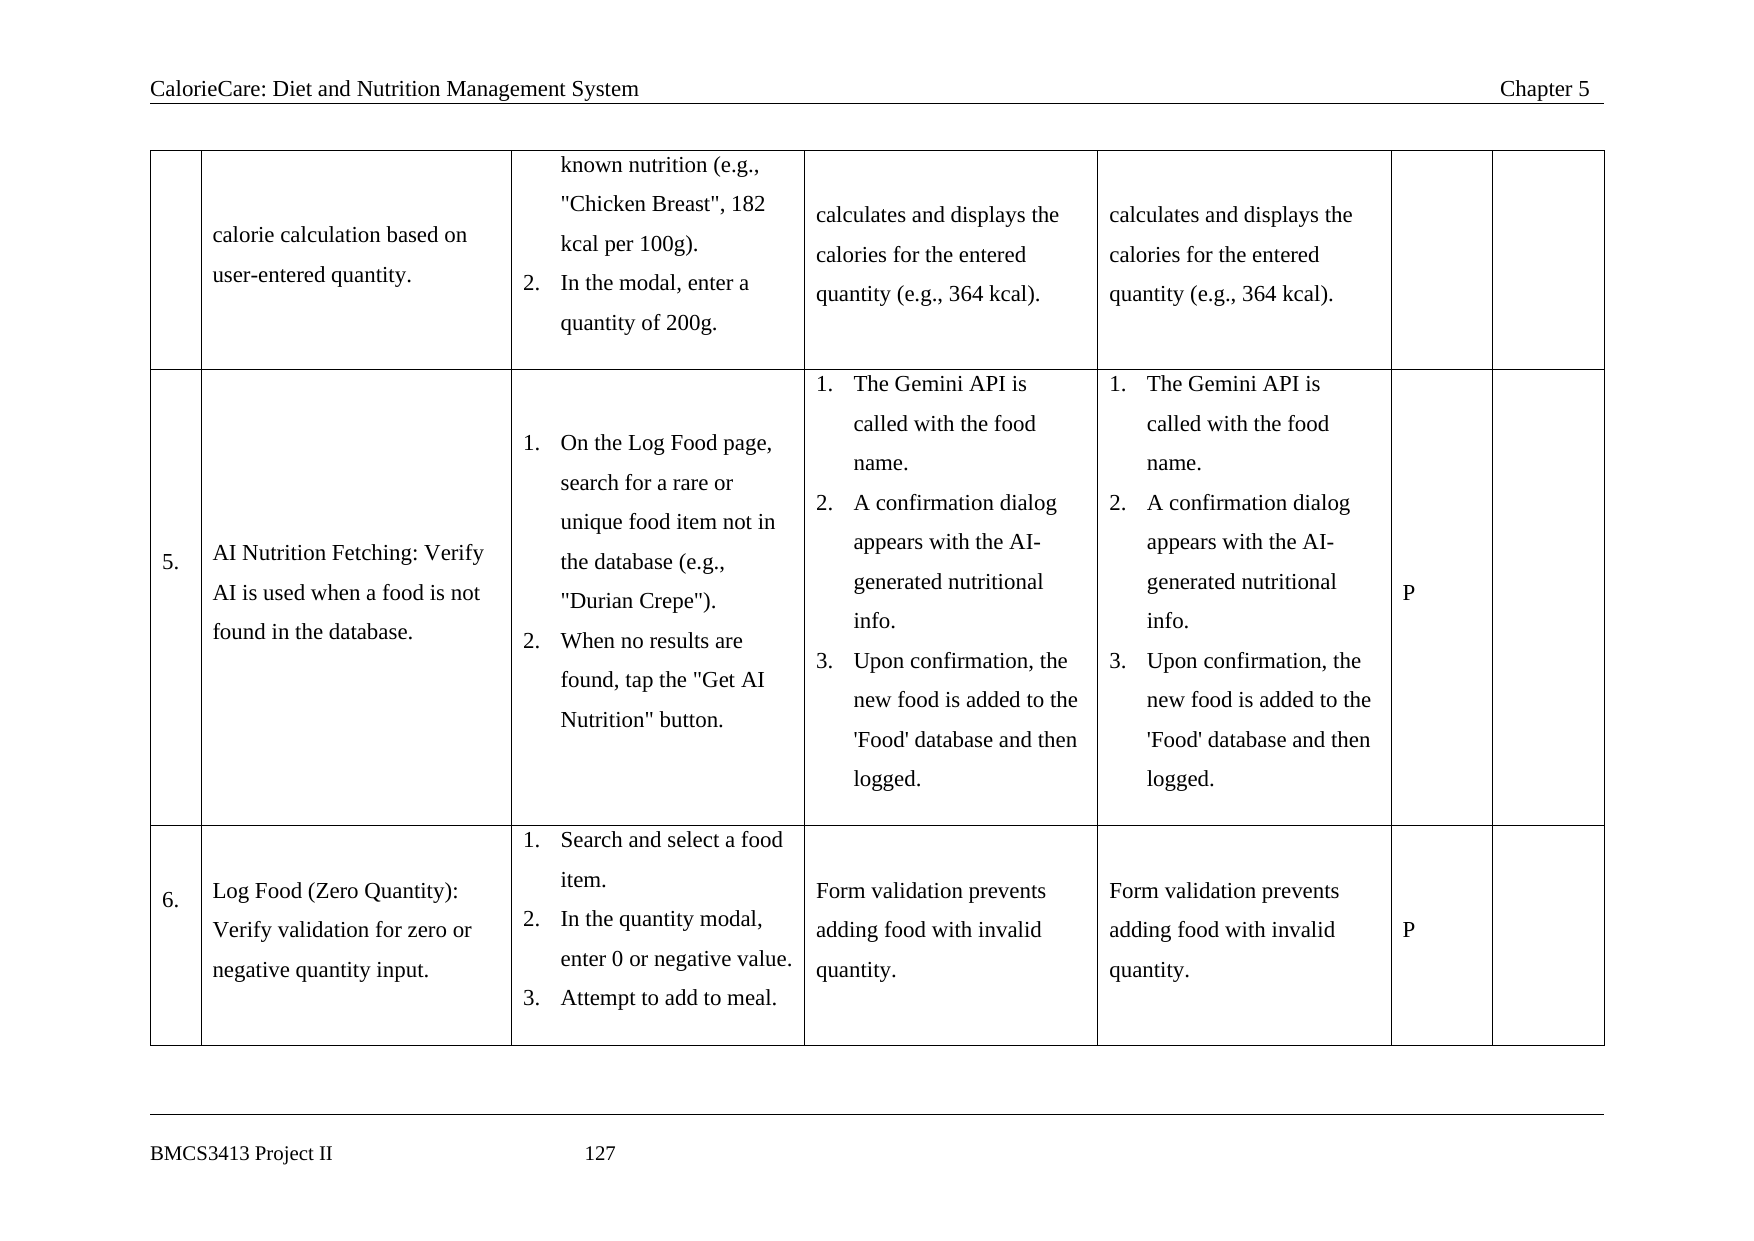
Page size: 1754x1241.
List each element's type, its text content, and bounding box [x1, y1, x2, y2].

table_cell [151, 151, 201, 369]
table_cell [1493, 370, 1604, 825]
table_cell AI Nutrition Fetching: Verify AI is used when a food is not found in the database. [202, 370, 511, 825]
table_cell Form validation prevents adding food with invalid quantity. [1098, 826, 1391, 1045]
table_cell On the Log Food page, search for a rare or unique food item not in the database (e.g., "Durian Crepe"). When no results are found, tap the "Get AI Nutrition" button. [512, 370, 804, 825]
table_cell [1098, 151, 1391, 369]
table_cell Log Food (Zero Quantity): Verify validation for zero or negative quantity input. [202, 826, 511, 1045]
table_cell [151, 826, 201, 1045]
table_cell [1493, 826, 1604, 1045]
table_cell Form validation prevents adding food with invalid quantity. [805, 826, 1097, 1045]
table_cell P [1392, 370, 1492, 825]
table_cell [805, 151, 1097, 369]
table_cell The Gemini API is called with the food name. A confirmation dialog appears with the AI-generated nutritional info. Upon confirmation, the new food is added to the 'Food' database and then logged. [805, 370, 1097, 825]
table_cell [512, 151, 804, 369]
table_cell P [1392, 826, 1492, 1045]
table_cell [1493, 151, 1604, 369]
table_cell The Gemini API is called with the food name. A confirmation dialog appears with the AI-generated nutritional info. Upon confirmation, the new food is added to the 'Food' database and then logged. [1098, 370, 1391, 825]
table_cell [202, 151, 511, 369]
table_cell [151, 370, 201, 825]
table_cell Search and select a food item. In the quantity modal, enter 0 or negative value. Attempt to add to meal. [512, 826, 804, 1045]
table_cell P [1392, 151, 1492, 369]
